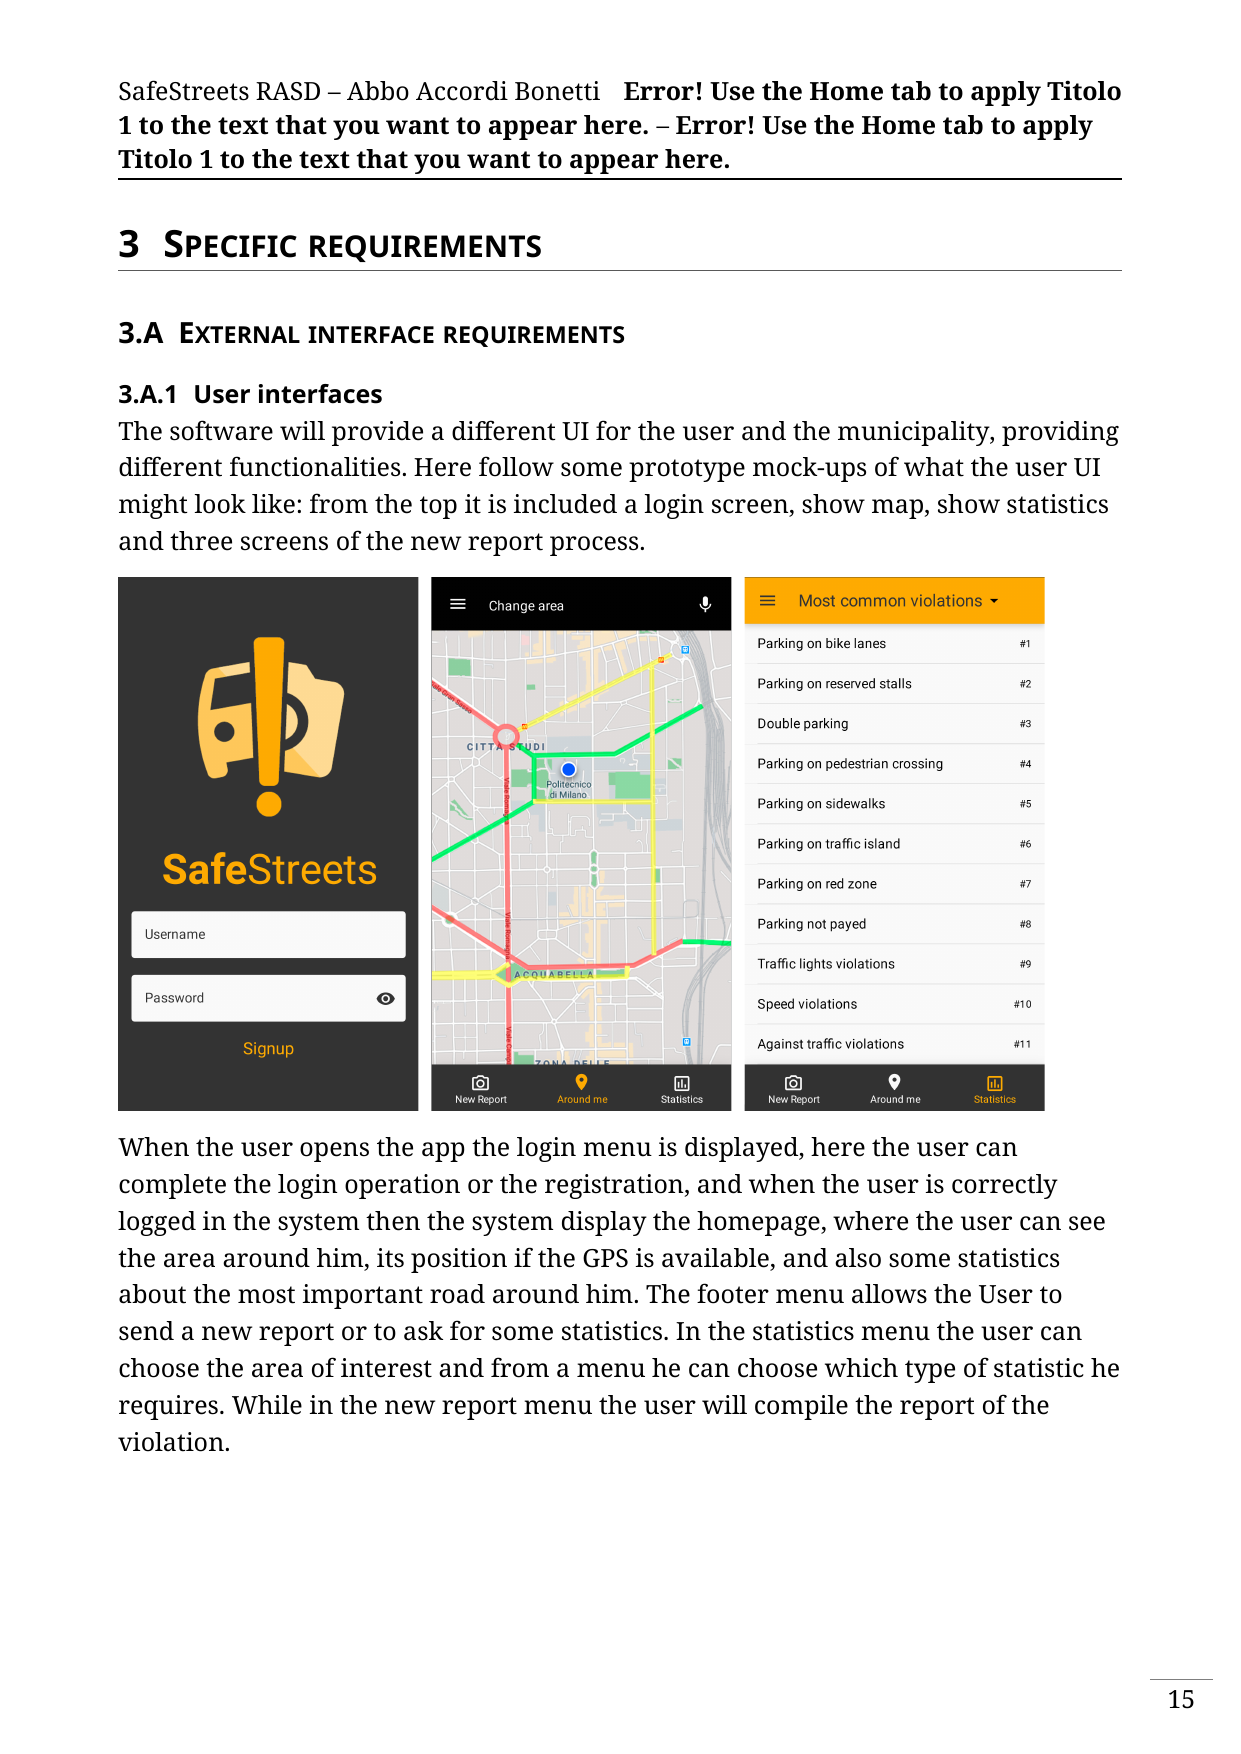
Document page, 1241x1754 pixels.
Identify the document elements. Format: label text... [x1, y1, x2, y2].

picture [118, 577, 419, 1111]
subtitle Specific requirements [118, 217, 1122, 270]
text When the user opens the app the login menu is displayed, here the user can complete the login operation or the registration, and when the user is correctly logged in the system then the system display the homepage, where the user can see the area around him, its position if the GPS is available, and also some statistics about the most important road around him. The footer menu allows the User to send a new report or to ask for some statistics. In the statistics menu the user can choose the area of interest and from a menu he can choose which type of statistic he requires. While in the new report menu the user will compile the report of the violation. [118, 1130, 1122, 1458]
subtitle User interfaces [118, 376, 1122, 411]
subtitle External interface requirements [118, 313, 1122, 352]
picture [744, 577, 1045, 1111]
text The software will provide a different UI for the user and the municipality, providing different functionalities. Here follow some prototype mock-ups of what the user UI might look like: from the top it is included a login screen, show map, show statistics and three screens of the new report process. [118, 413, 1122, 558]
picture [431, 577, 732, 1111]
